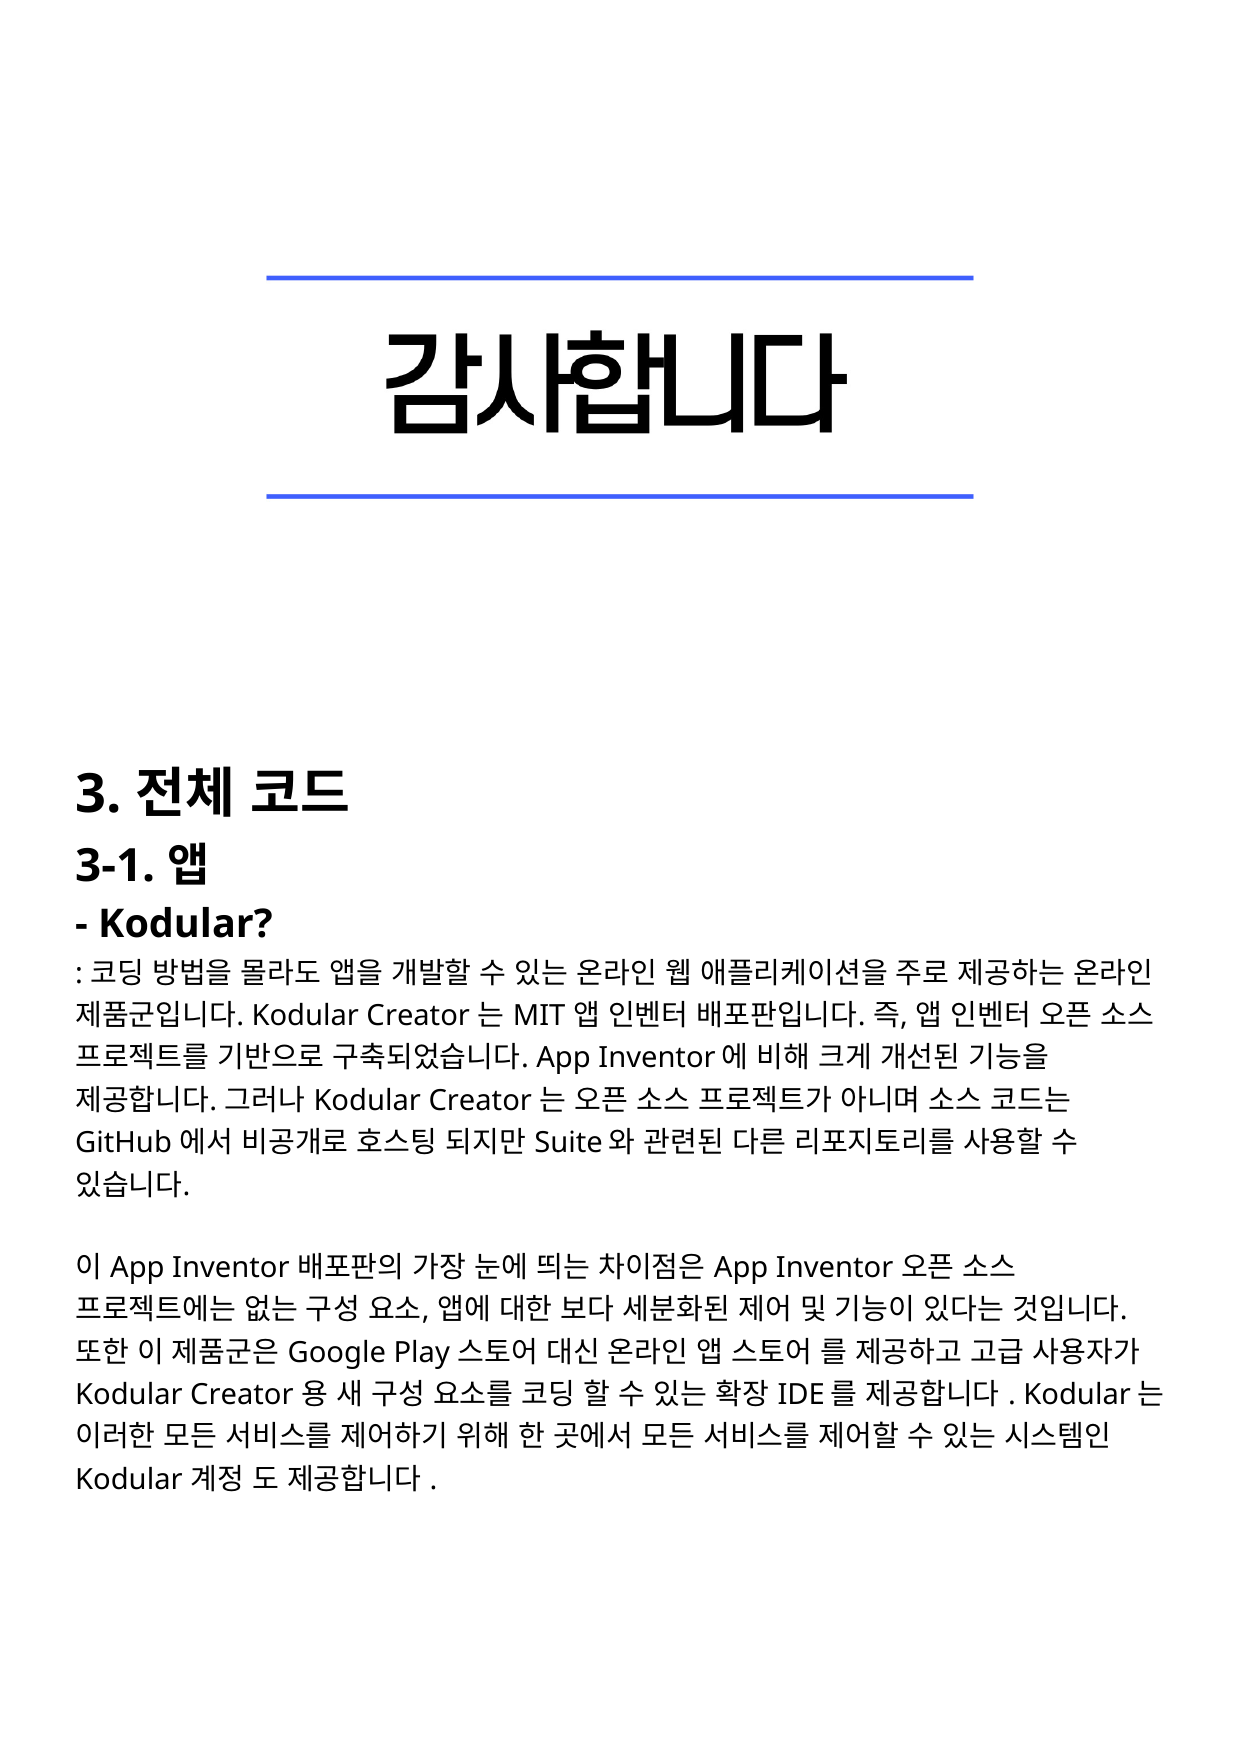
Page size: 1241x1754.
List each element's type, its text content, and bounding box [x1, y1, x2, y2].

text : 코딩 방법을 몰라도 앱을 개발할 수 있는 온라인 웹 애플리케이션을 주로 제공하는 온라인 제품군입니다. Kodular Creator 는 MIT 앱 인벤터 배포판입니다. 즉, 앱 인벤터 오픈 소스 프로젝트를 기반으로 구축되었습니다. App Inventor에 비해 크게 개선된 기능을 제공합니다. 그러나 Kodular Creator 는 오픈 소스 프로젝트가 아니며 소스 코드는 GitHub 에서 비공개로 호스팅 되지만 Suite와 관련된 다른 리포지토리를 사용할 수 있습니다. [75, 949, 1165, 1204]
text - Kodular? [75, 895, 1165, 949]
picture [75, 74, 1164, 688]
text 3. 전체 코드 [75, 750, 1165, 829]
text 3-1. 앱 [75, 829, 1165, 895]
text 이 App Inventor 배포판의 가장 눈에 띄는 차이점은 App Inventor 오픈 소스 프로젝트에는 없는 구성 요소, 앱에 대한 보다 세분화된 제어 및 기능이 있다는 것입니다. 또한 이 제품군은 Google Play 스토어 대신 온라인 앱 스토어 를 제공하고 고급 사용자가 Kodular Creator 용 새 구성 요소를 코딩 할 수 있는 확장 IDE를 제공합니다 . Kodular는 이러한 모든 서비스를 제어하기 위해 한 곳에서 모든 서비스를 제어할 수 있는 시스템인 Kodular 계정 도 제공합니다 . [75, 1243, 1165, 1498]
